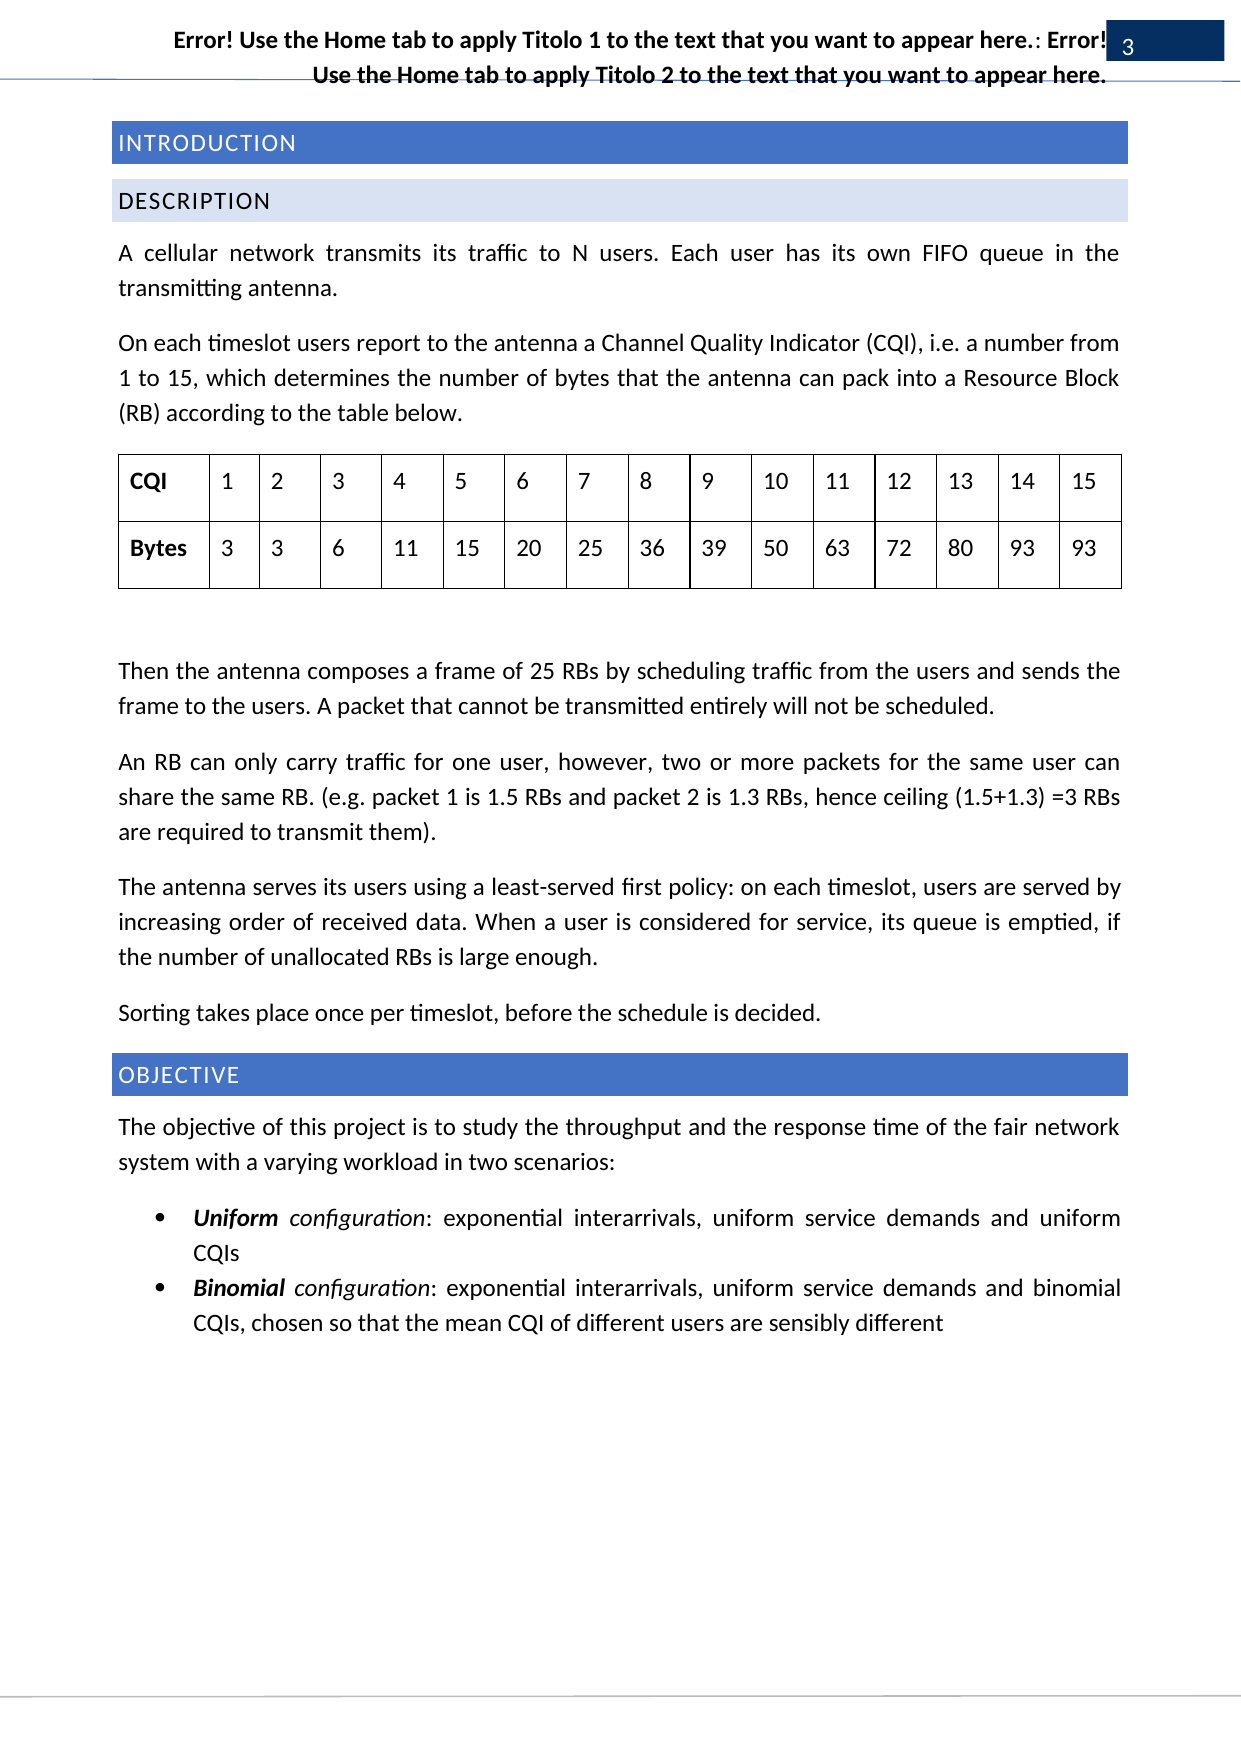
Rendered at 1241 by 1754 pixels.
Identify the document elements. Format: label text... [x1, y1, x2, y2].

list Uniform configuration: exponential interarrivals, uniform service demands and uniform CQIs [156, 1202, 1122, 1267]
list Binomial configuration: exponential interarrivals, uniform service demands and binomial CQIs, chosen so that the mean CQI of different users are sensibly different [156, 1272, 1122, 1337]
text A cellular network transmits its traffic to N users. Each user has its own FIFO queue in the transmitting antenna. [118, 237, 1122, 302]
subtitle Introduction [118, 127, 1122, 158]
table_header 2 [260, 455, 320, 521]
table_cell Bytes [119, 522, 209, 588]
table_cell 3 [260, 522, 320, 588]
table_header 13 [937, 455, 998, 521]
table_header 6 [505, 455, 566, 521]
table_header 4 [382, 455, 443, 521]
table_cell 3 [210, 522, 259, 588]
table_header 3 [321, 455, 381, 521]
table_header 10 [752, 455, 813, 521]
table_cell 93 [999, 522, 1059, 588]
table_header 5 [444, 455, 504, 521]
table_header 9 [691, 455, 751, 521]
text Sorting takes place once per timeslot, before the schedule is decided. [118, 997, 1122, 1028]
table_header 1 [210, 455, 259, 521]
table_cell 93 [1060, 522, 1121, 588]
table_cell 15 [444, 522, 504, 588]
text The objective of this project is to study the throughput and the response time of the fair network system with a varying workload in two scenarios: [118, 1111, 1122, 1177]
table_header 8 [629, 455, 689, 521]
text The antenna serves its users using a least-served first policy: on each timeslot, users are served by increasing order of received data. When a user is considered for service, its queue is emptied, if the number of unallocated RBs is large enough. [118, 872, 1122, 972]
subtitle Objective [118, 1060, 1122, 1090]
table_cell 80 [937, 522, 998, 588]
table_cell 39 [691, 522, 751, 588]
table_header 15 [1060, 455, 1121, 521]
table_header 14 [999, 455, 1059, 521]
text On each timeslot users report to the antenna a Channel Quality Indicator (CQI), i.e. a number from 1 to 15, which determines the number of bytes that the antenna can pack into a Resource Block (RB) according to the table below. [118, 328, 1122, 428]
table_header 12 [876, 455, 936, 521]
table_cell 25 [567, 522, 628, 588]
table_cell 36 [629, 522, 689, 588]
table_cell 11 [382, 522, 443, 588]
table_cell 63 [814, 522, 874, 588]
table_cell 50 [752, 522, 813, 588]
text Then the antenna composes a frame of 25 RBs by scheduling trafﬁc from the users and sends the frame to the users. A packet that cannot be transmitted entirely will not be scheduled. [118, 655, 1122, 720]
table_cell 6 [321, 522, 381, 588]
text An RB can only carry traffic for one user, however, two or more packets for the same user can share the same RB. (e.g. packet 1 is 1.5 RBs and packet 2 is 1.3 RBs, hence ceiling (1.5+1.3) =3 RBs are required to transmit them). [118, 746, 1122, 846]
table_header CQI [119, 455, 209, 521]
table_header 7 [567, 455, 628, 521]
table_header 11 [814, 455, 874, 521]
table_cell 20 [505, 522, 566, 588]
subtitle Description [118, 185, 1122, 216]
table_cell 72 [876, 522, 936, 588]
